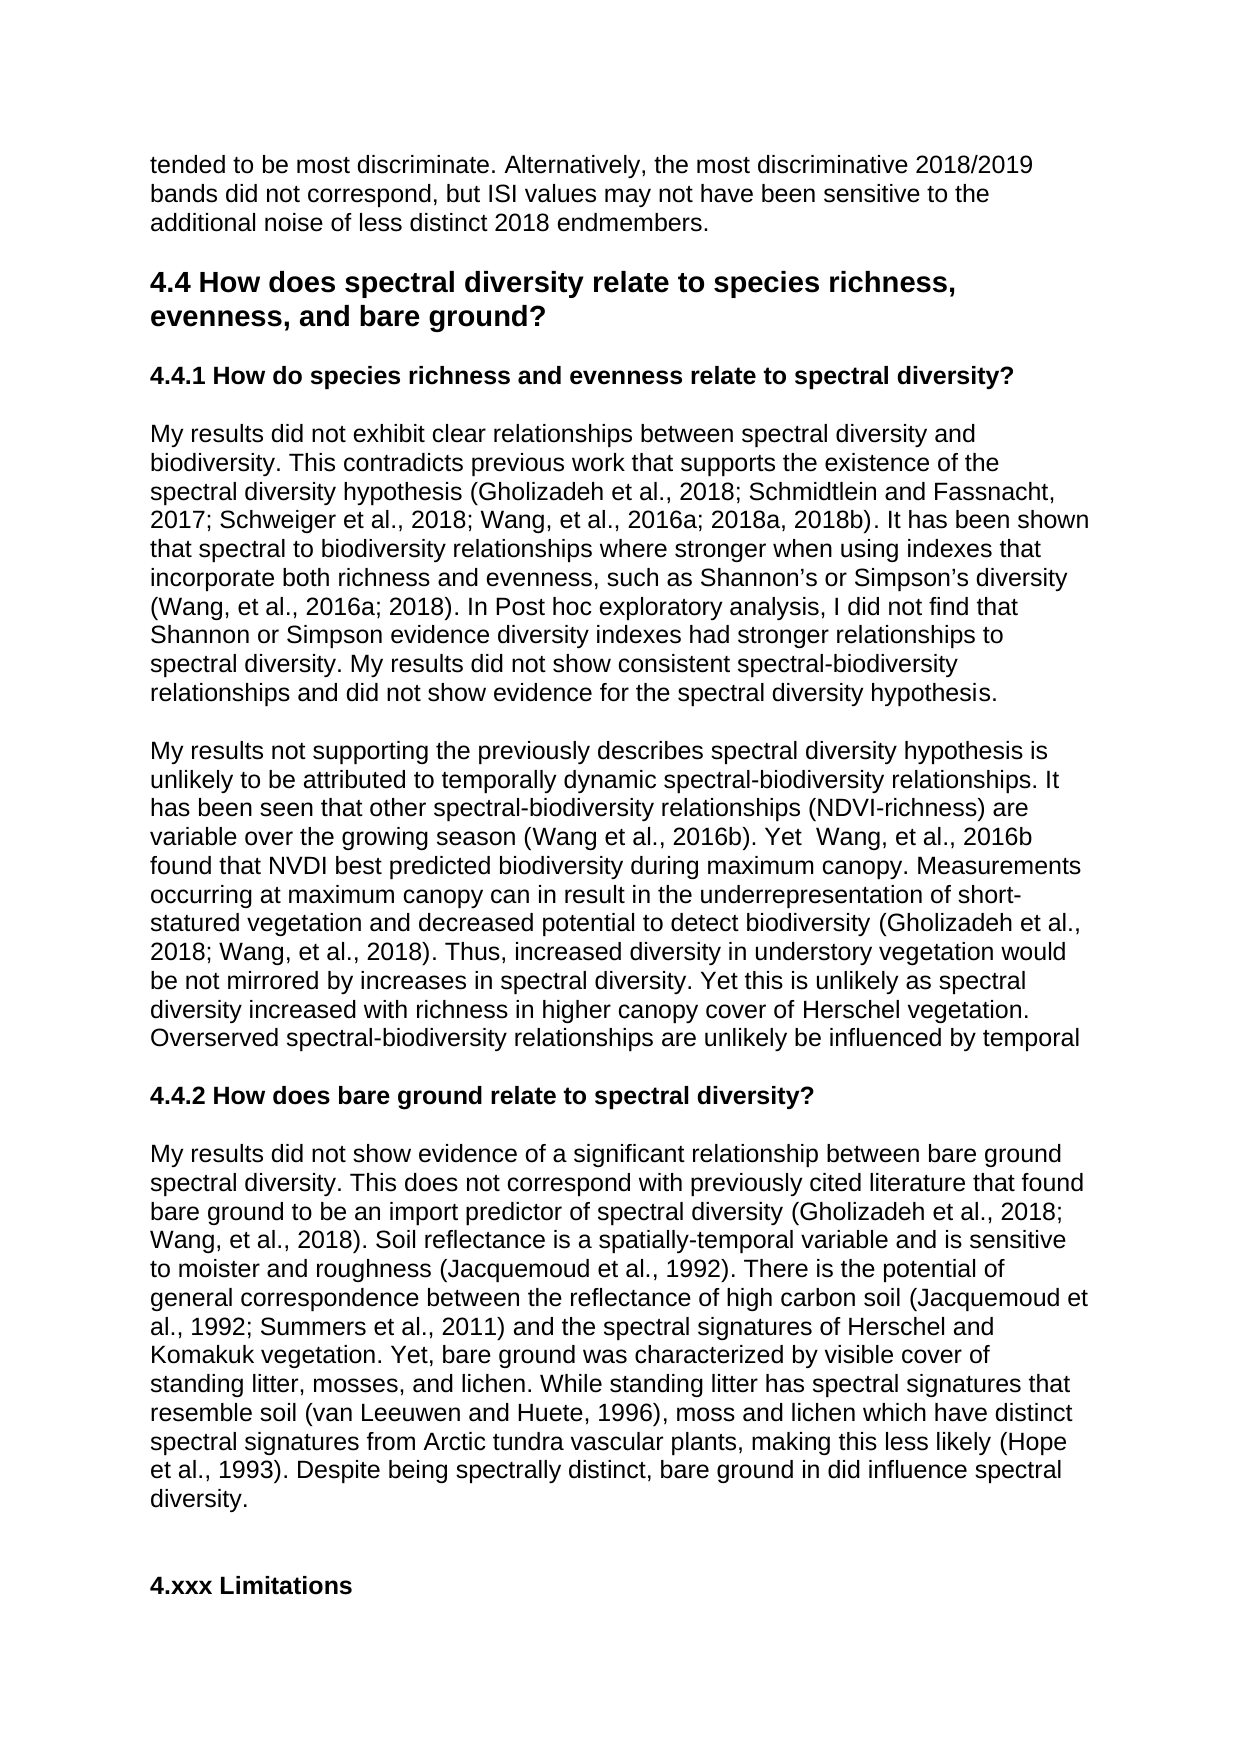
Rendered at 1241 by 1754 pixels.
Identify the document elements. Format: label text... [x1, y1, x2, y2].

text 4.4.1 How do species richness and evenness relate to spectral diversity? [150, 361, 1090, 390]
text 4.4.2 How does bare ground relate to spectral diversity? [150, 1081, 1090, 1110]
text 4.4 How does spectral diversity relate to species richness, evenness, and bare ground? [150, 265, 1090, 332]
text My results did not show evidence of a significant relationship between bare ground spectral diversity. This does not correspond with previously cited literature that found bare ground to be an import predictor of spectral diversity (Gholizadeh et al., 2018; Wang, et al., 2018). Soil reflectance is a spatially-temporal variable and is sensitive to moister and roughness (Jacquemoud et al., 1992). There is the potential of general correspondence between the reflectance of high carbon soil (Jacquemoud et al., 1992; Summers et al., 2011) and the spectral signatures of Herschel and Komakuk vegetation. Yet, bare ground was characterized by visible cover of standing litter, mosses, and lichen. While standing litter has spectral signatures that resemble soil (van Leeuwen and Huete, 1996), moss and lichen which have distinct spectral signatures from Arctic tundra vascular plants, making this less likely (Hope et al., 1993). Despite being spectrally distinct, bare ground in did influence spectral diversity. [150, 1139, 1090, 1513]
text My results not supporting the previously describes spectral diversity hypothesis is unlikely to be attributed to temporally dynamic spectral-biodiversity relationships. It has been seen that other spectral-biodiversity relationships (NDVI-richness) are variable over the growing season (Wang et al., 2016b). Yet Wang, et al., 2016b found that NVDI best predicted biodiversity during maximum canopy. Measurements occurring at maximum canopy can in result in the underrepresentation of short-statured vegetation and decreased potential to detect biodiversity (Gholizadeh et al., 2018; Wang, et al., 2018). Thus, increased diversity in understory vegetation would be not mirrored by increases in spectral diversity. Yet this is unlikely as spectral diversity increased with richness in higher canopy cover of Herschel vegetation. Overserved spectral-biodiversity relationships are unlikely be influenced by temporal [150, 736, 1090, 1052]
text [150, 150, 1090, 236]
text My results did not exhibit clear relationships between spectral diversity and biodiversity. This contradicts previous work that supports the existence of the spectral diversity hypothesis (Gholizadeh et al., 2018; Schmidtlein and Fassnacht, 2017; Schweiger et al., 2018; Wang, et al., 2016a; 2018a, 2018b). It has been shown that spectral to biodiversity relationships where stronger when using indexes that incorporate both richness and evenness, such as Shannon’s or Simpson’s diversity (Wang, et al., 2016a; 2018). In Post hoc exploratory analysis, I did not find that Shannon or Simpson evidence diversity indexes had stronger relationships to spectral diversity. My results did not show consistent spectral-biodiversity relationships and did not show evidence for the spectral diversity hypothesis. [150, 419, 1090, 707]
text 4.xxx Limitations [150, 1571, 1090, 1599]
